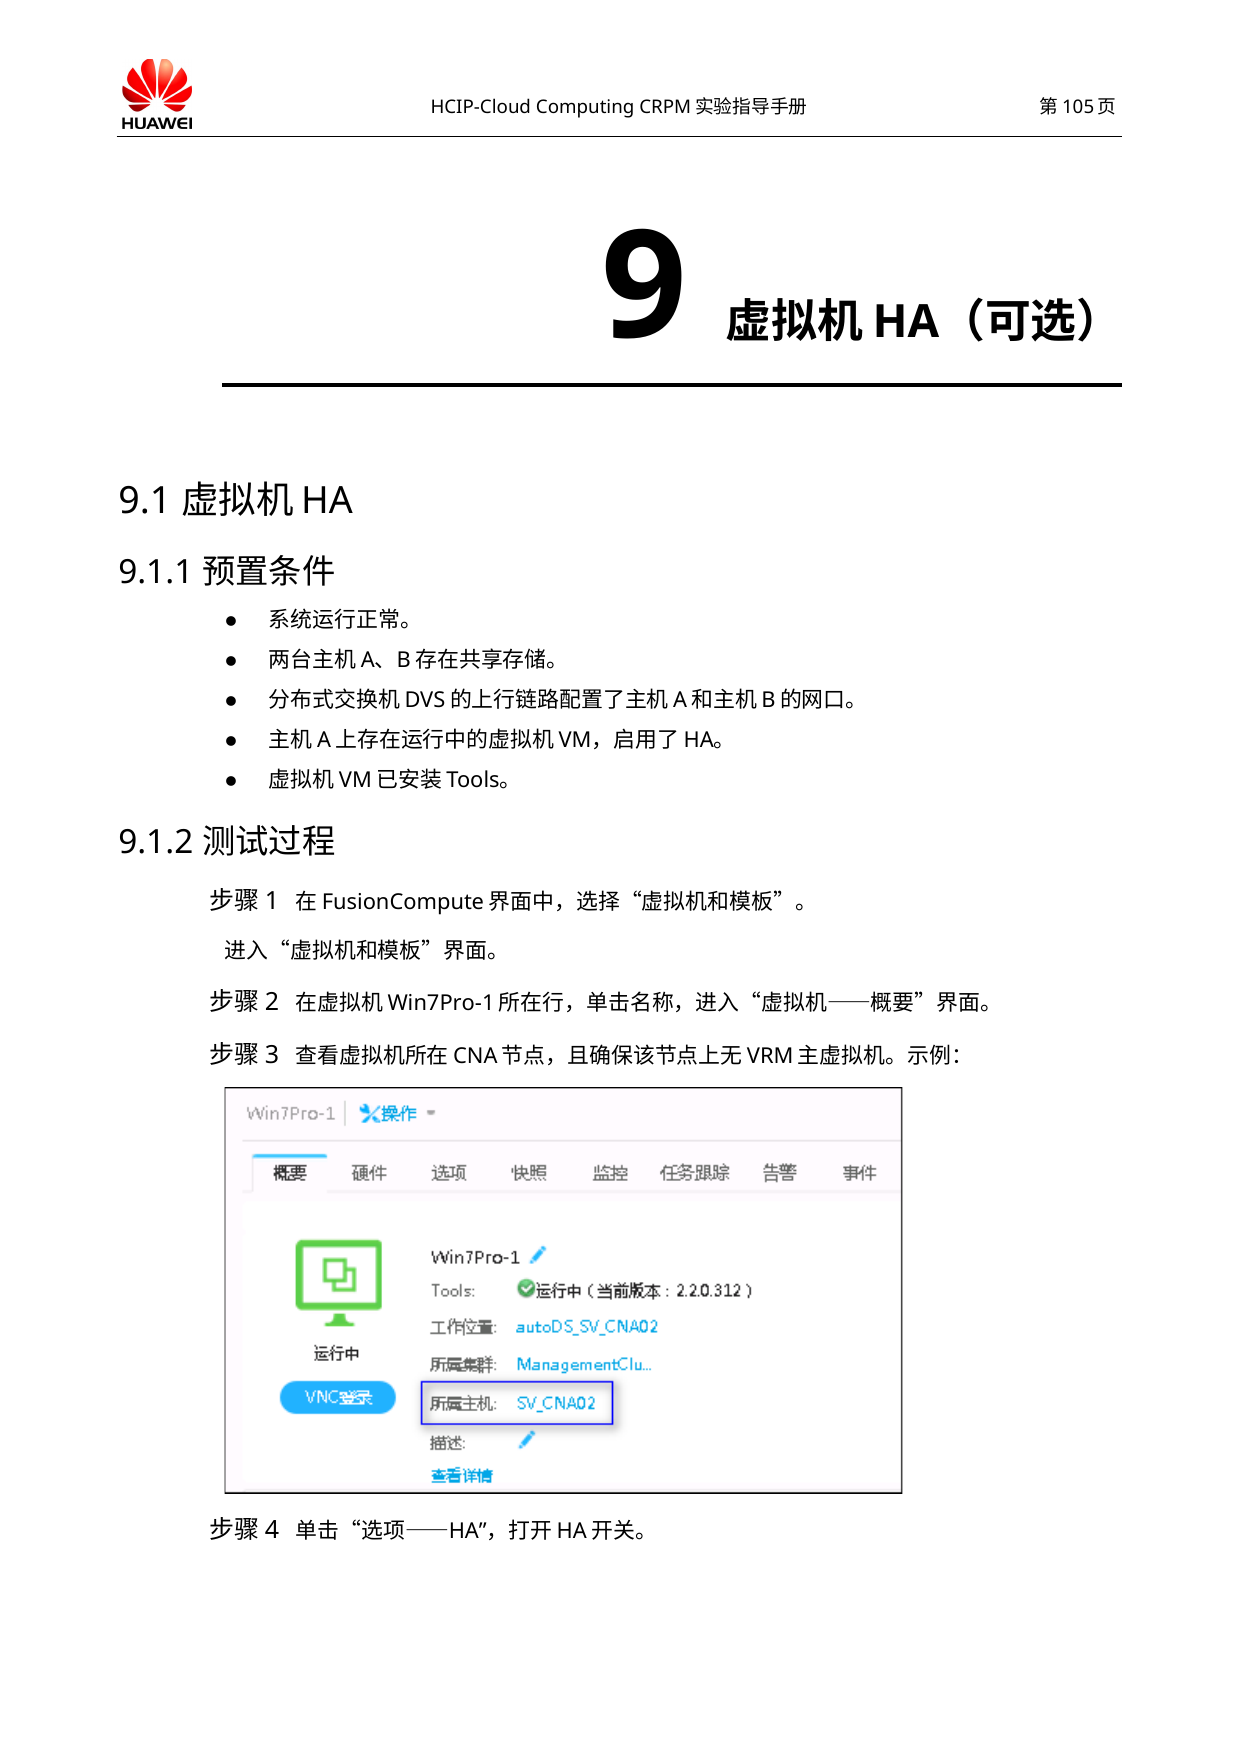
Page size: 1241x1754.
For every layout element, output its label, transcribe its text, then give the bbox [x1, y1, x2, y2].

text 进入“虚拟机和模板”界面。 [224, 933, 1122, 965]
text 两台主机A、B存在共享存储。 [224, 642, 1122, 674]
text 查看虚拟机所在CNA节点，且确保该节点上无VRM主虚拟机。示例： [279, 1034, 1122, 1071]
text 虚拟机VM已安装Tools。 [224, 762, 1122, 794]
text 主机A上存在运行中的虚拟机VM，启用了HA。 [224, 722, 1122, 754]
subtitle 虚拟机HA（可选） [222, 177, 1122, 383]
text 在FusionCompute界面中，选择“虚拟机和模板”。 [279, 880, 1122, 916]
picture [224, 1087, 903, 1494]
text 在虚拟机Win7Pro-1所在行，单击名称，进入“虚拟机——概要”界面。 [279, 981, 1122, 1018]
subtitle 虚拟机HA [118, 470, 1122, 524]
text 单击“选项——HA”，打开HA开关。 [279, 1510, 1122, 1546]
text 分布式交换机DVS的上行链路配置了主机A和主机B的网口。 [224, 682, 1122, 714]
subtitle 测试过程 [118, 815, 1122, 863]
subtitle 预置条件 [118, 545, 1122, 594]
picture [122, 59, 192, 129]
text 系统运行正常。 [224, 602, 1122, 634]
